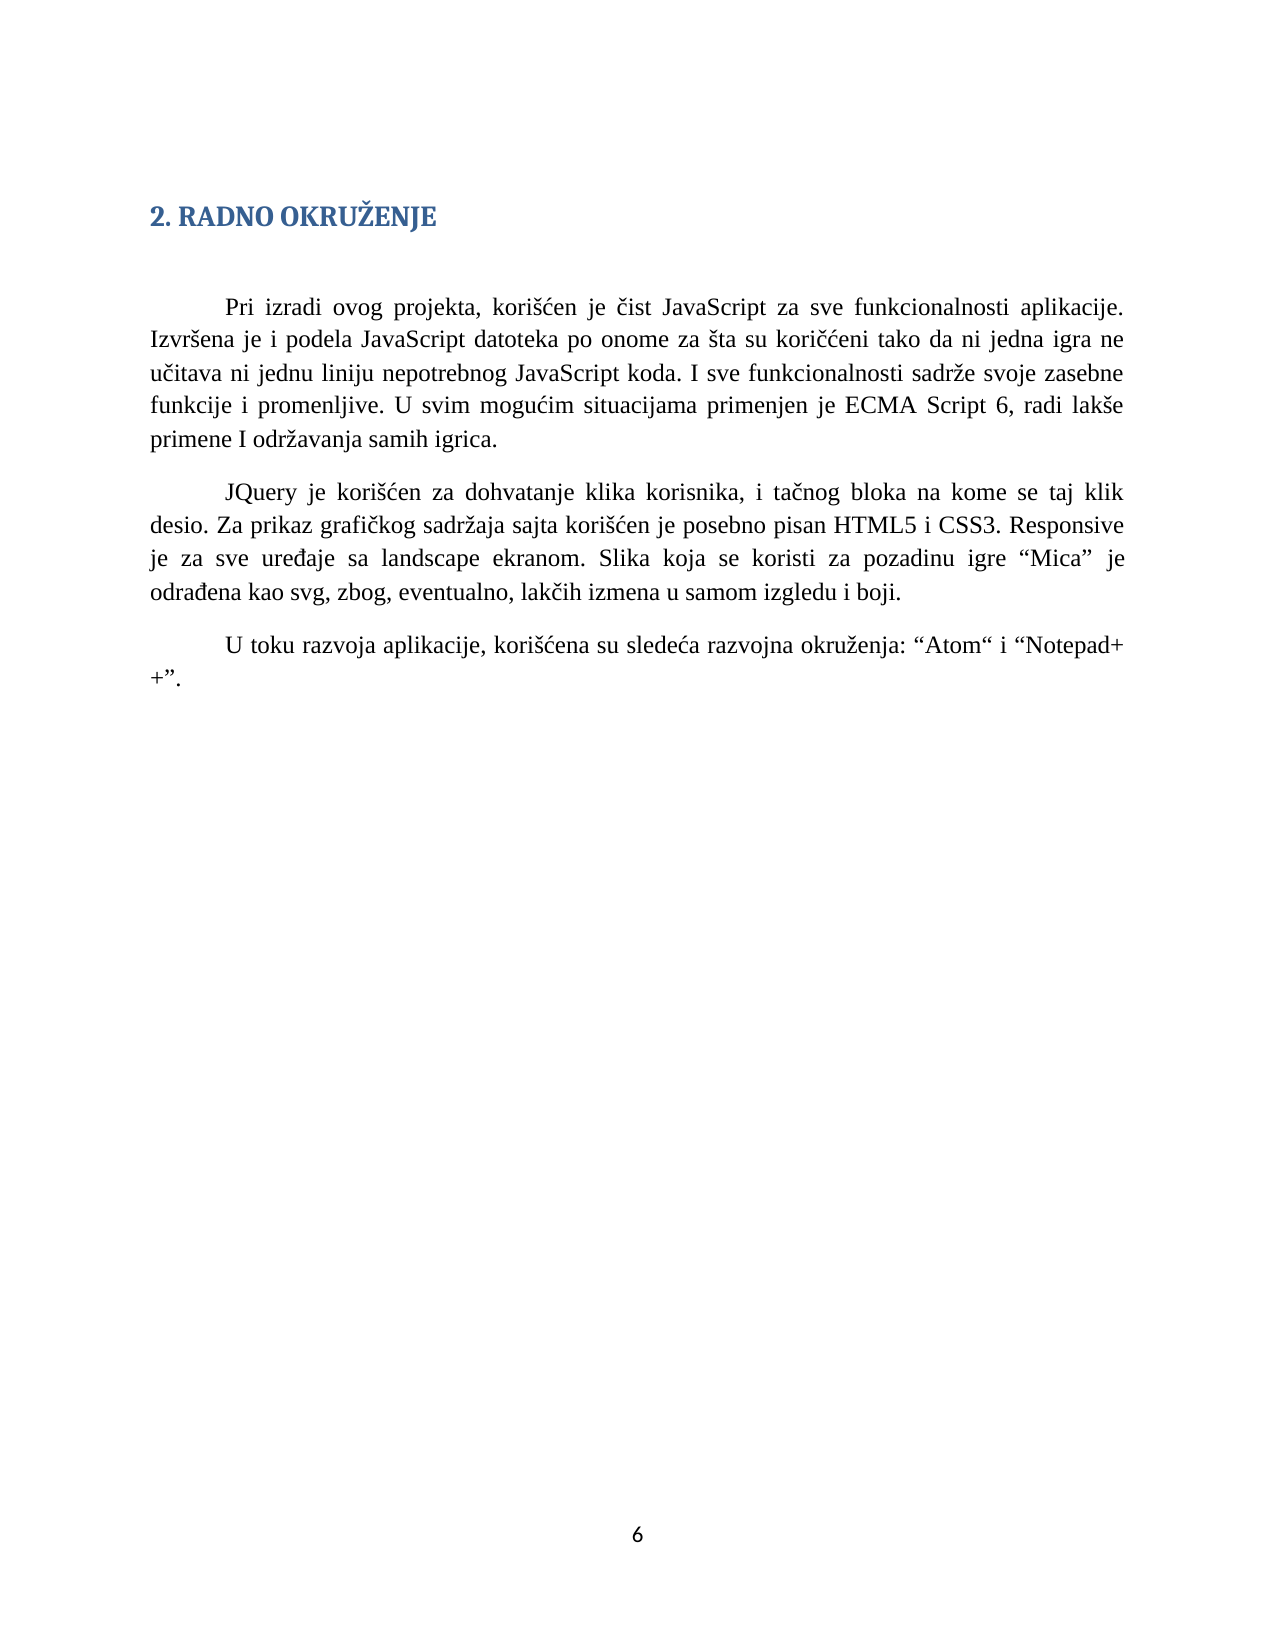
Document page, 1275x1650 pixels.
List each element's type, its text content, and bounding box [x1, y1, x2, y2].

subtitle 2. RADNO OKRUŽENJE [150, 200, 1125, 233]
text U toku razvoja aplikacije, korišćena su sledeća razvojna okruženja: “Atom“ i “Notepad++”. [150, 630, 1125, 692]
text Pri izradi ovog projekta, korišćen je čist JavaScript za sve funkcionalnosti aplikacije. Izvršena je i podela JavaScript datoteka po onome za šta su koričćeni tako da ni jedna igra ne učitava ni jednu liniju nepotrebnog JavaScript koda. I sve funkcionalnosti sadrže svoje zasebne funkcije i promenljive. U svim mogućim situacijama primenjen je ECMA Script 6, radi lakše primene I održavanja samih igrica. [150, 292, 1125, 452]
text JQuery je korišćen za dohvatanje klika korisnika, i tačnog bloka na kome se taj klik desio. Za prikaz grafičkog sadržaja sajta korišćen je posebno pisan HTML5 i CSS3. Responsive je za sve uređaje sa landscape ekranom. Slika koja se koristi za pozadinu igre “Mica” je odrađena kao svg, zbog, eventualno, lakčih izmena u samom izgledu i boji. [150, 477, 1125, 605]
